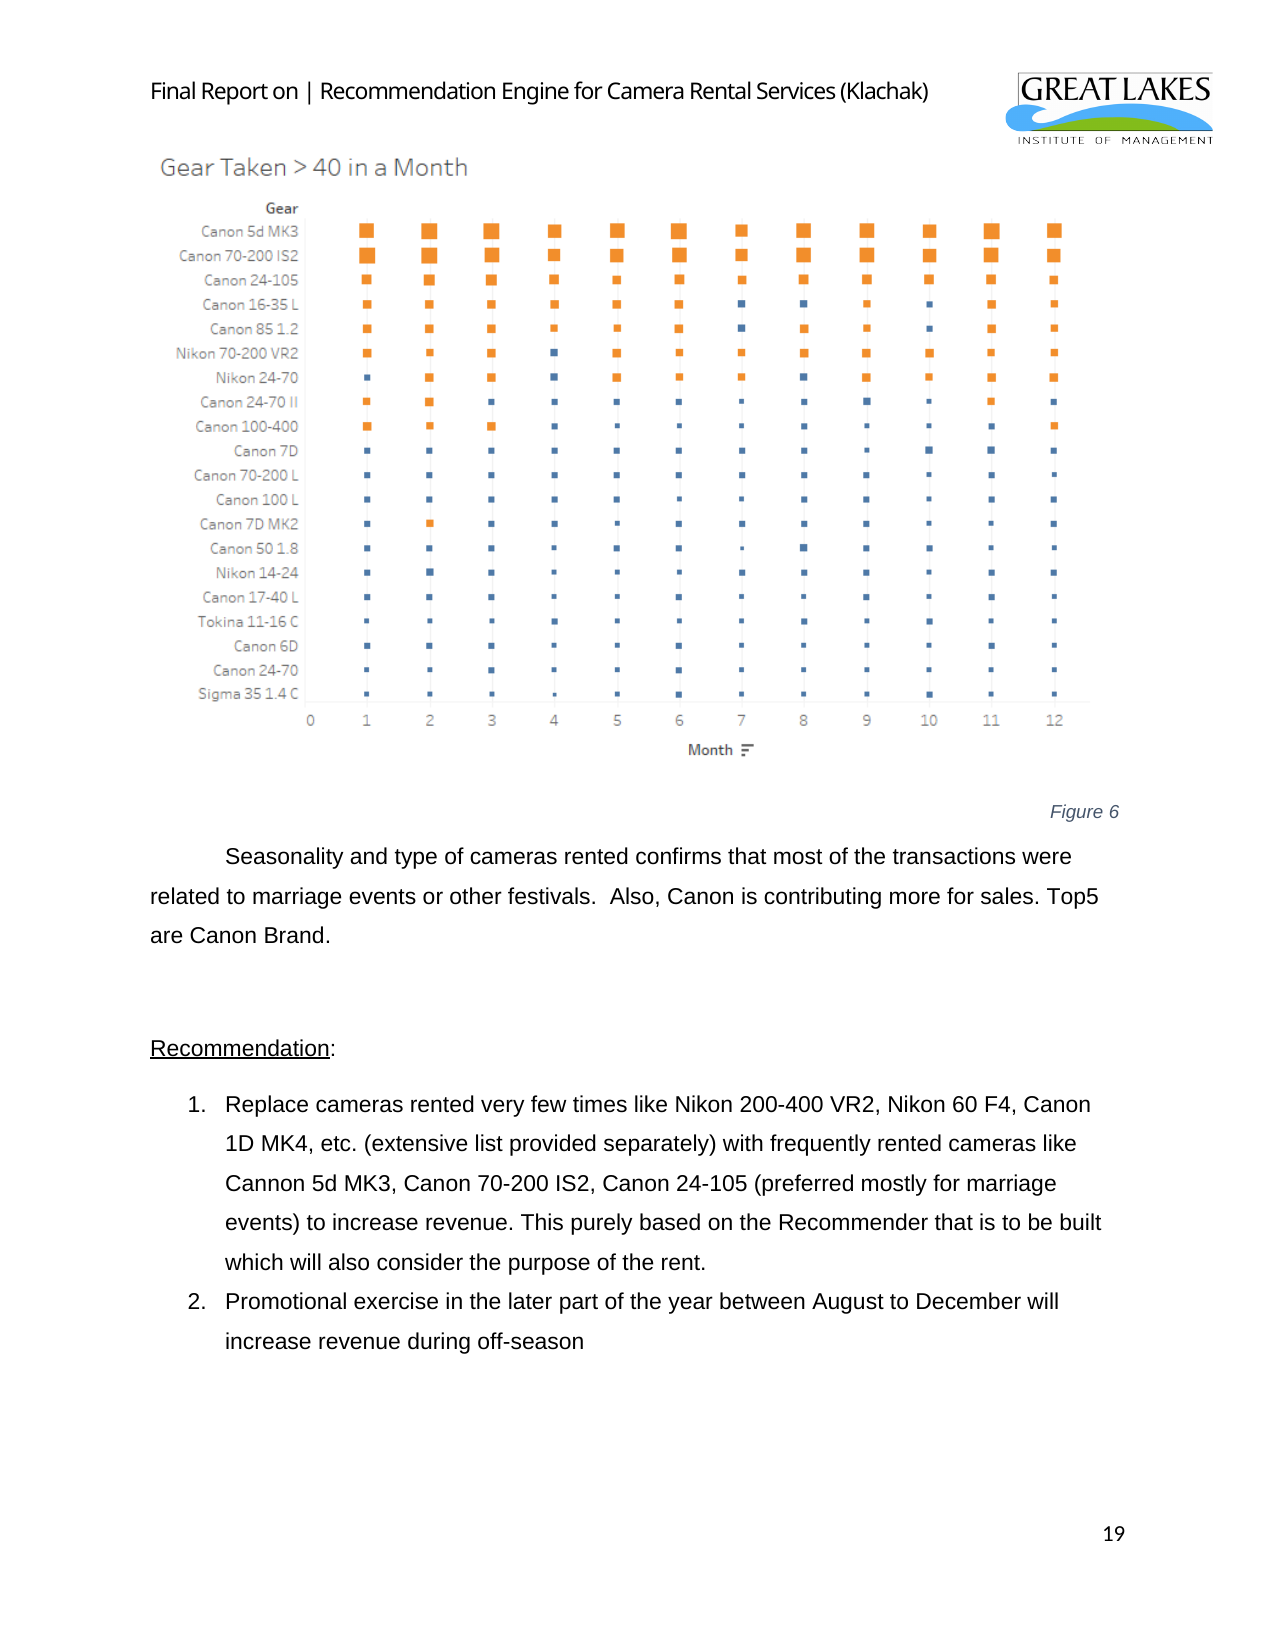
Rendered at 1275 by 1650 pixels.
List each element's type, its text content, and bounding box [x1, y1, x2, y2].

list Replace cameras rented very few times like Nikon 200-400 VR2, Nikon 60 F4, Canon 1D MK4, etc. (extensive list provided separately) with frequently rented cameras like Cannon 5d MK3, Canon 70-200 IS2, Canon 24-105 (preferred mostly for marriage events) to increase revenue. This purely based on the Recommender that is to be built which will also consider the purpose of the rent. [187, 1091, 1125, 1275]
text Figure 6 [975, 801, 1125, 822]
text Seasonality and type of cameras rented confirms that most of the transactions were related to marriage events or other festivals. Also, Canon is contributing more for sales. Top5 are Canon Brand. [150, 843, 1125, 949]
text Recommendation: [150, 1034, 1125, 1061]
picture [1003, 72, 1213, 145]
list Promotional exercise in the later part of the year between August to December will increase revenue during off-season [187, 1288, 1125, 1354]
picture [150, 150, 1091, 771]
